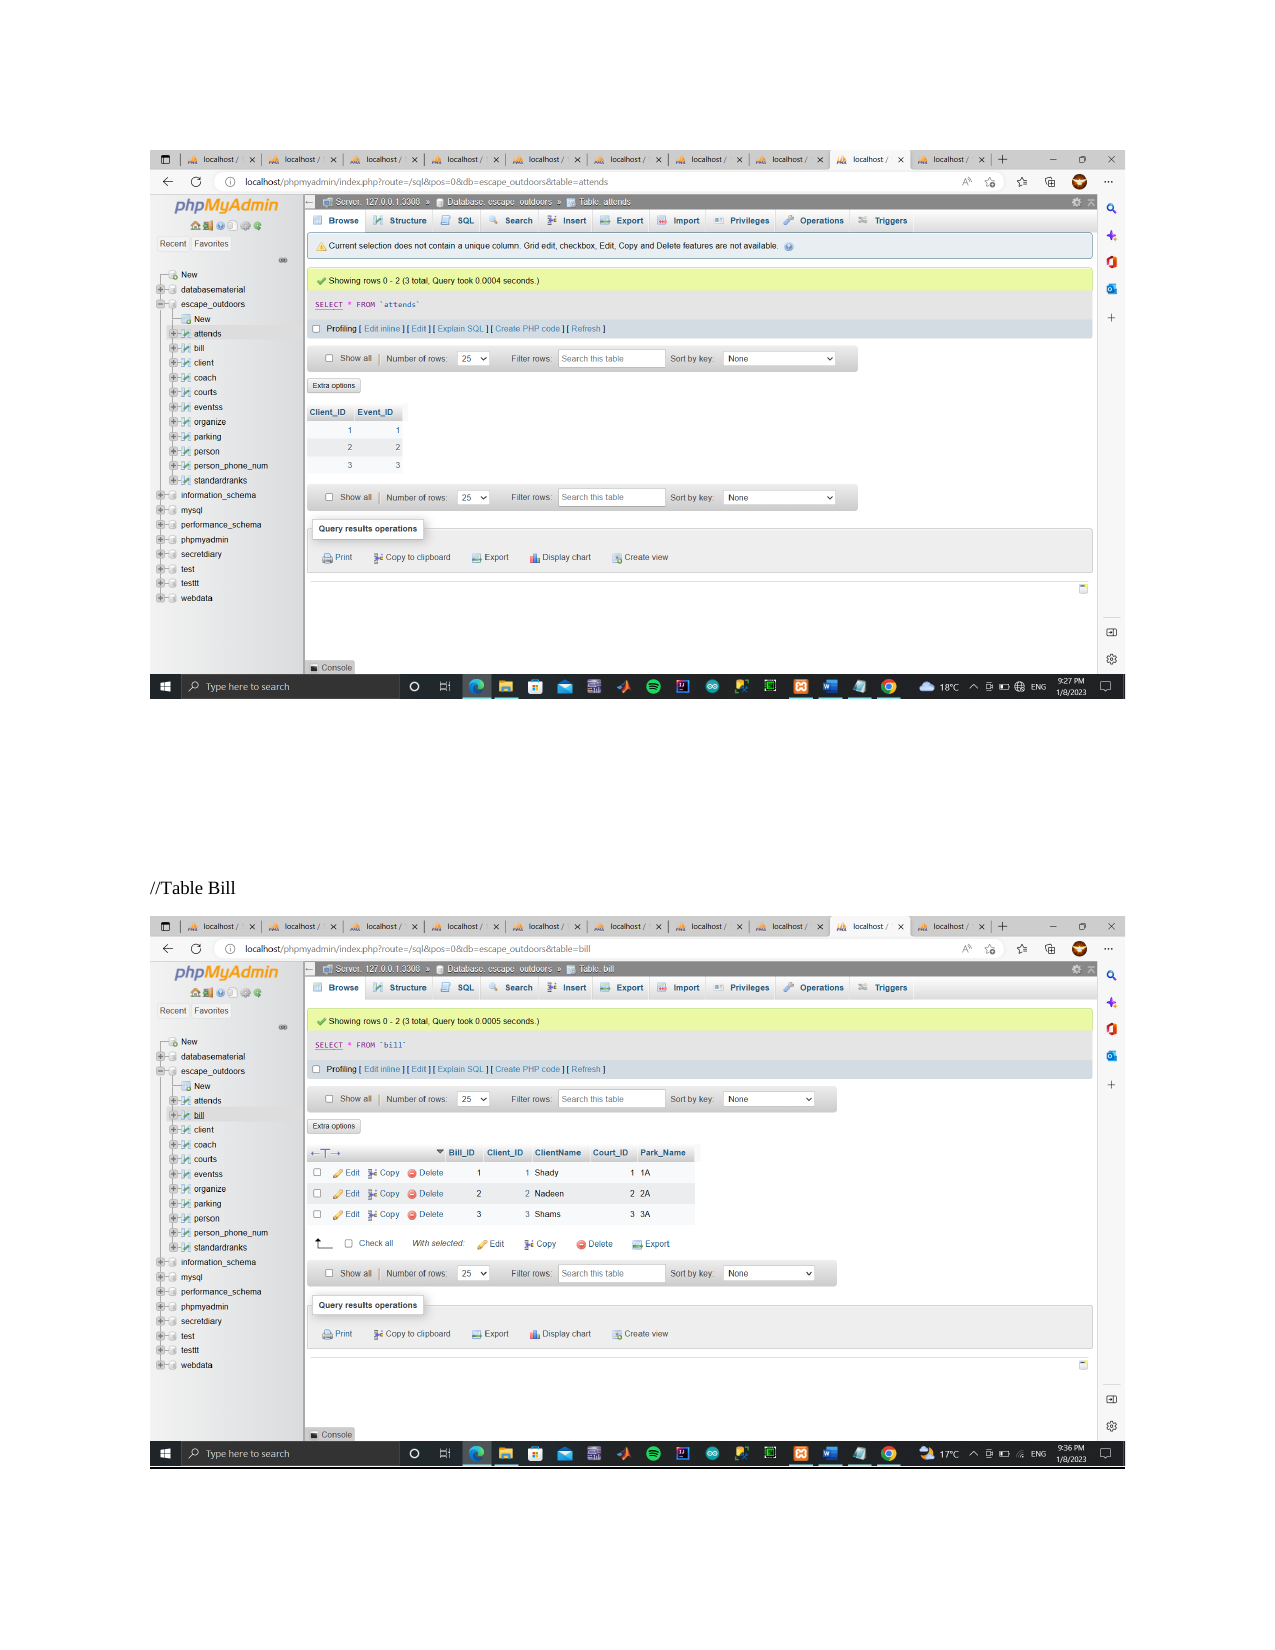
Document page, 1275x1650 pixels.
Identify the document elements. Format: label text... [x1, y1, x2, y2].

picture [150, 916, 1125, 1466]
picture [150, 150, 1125, 699]
text //Table Bill [150, 877, 1125, 898]
